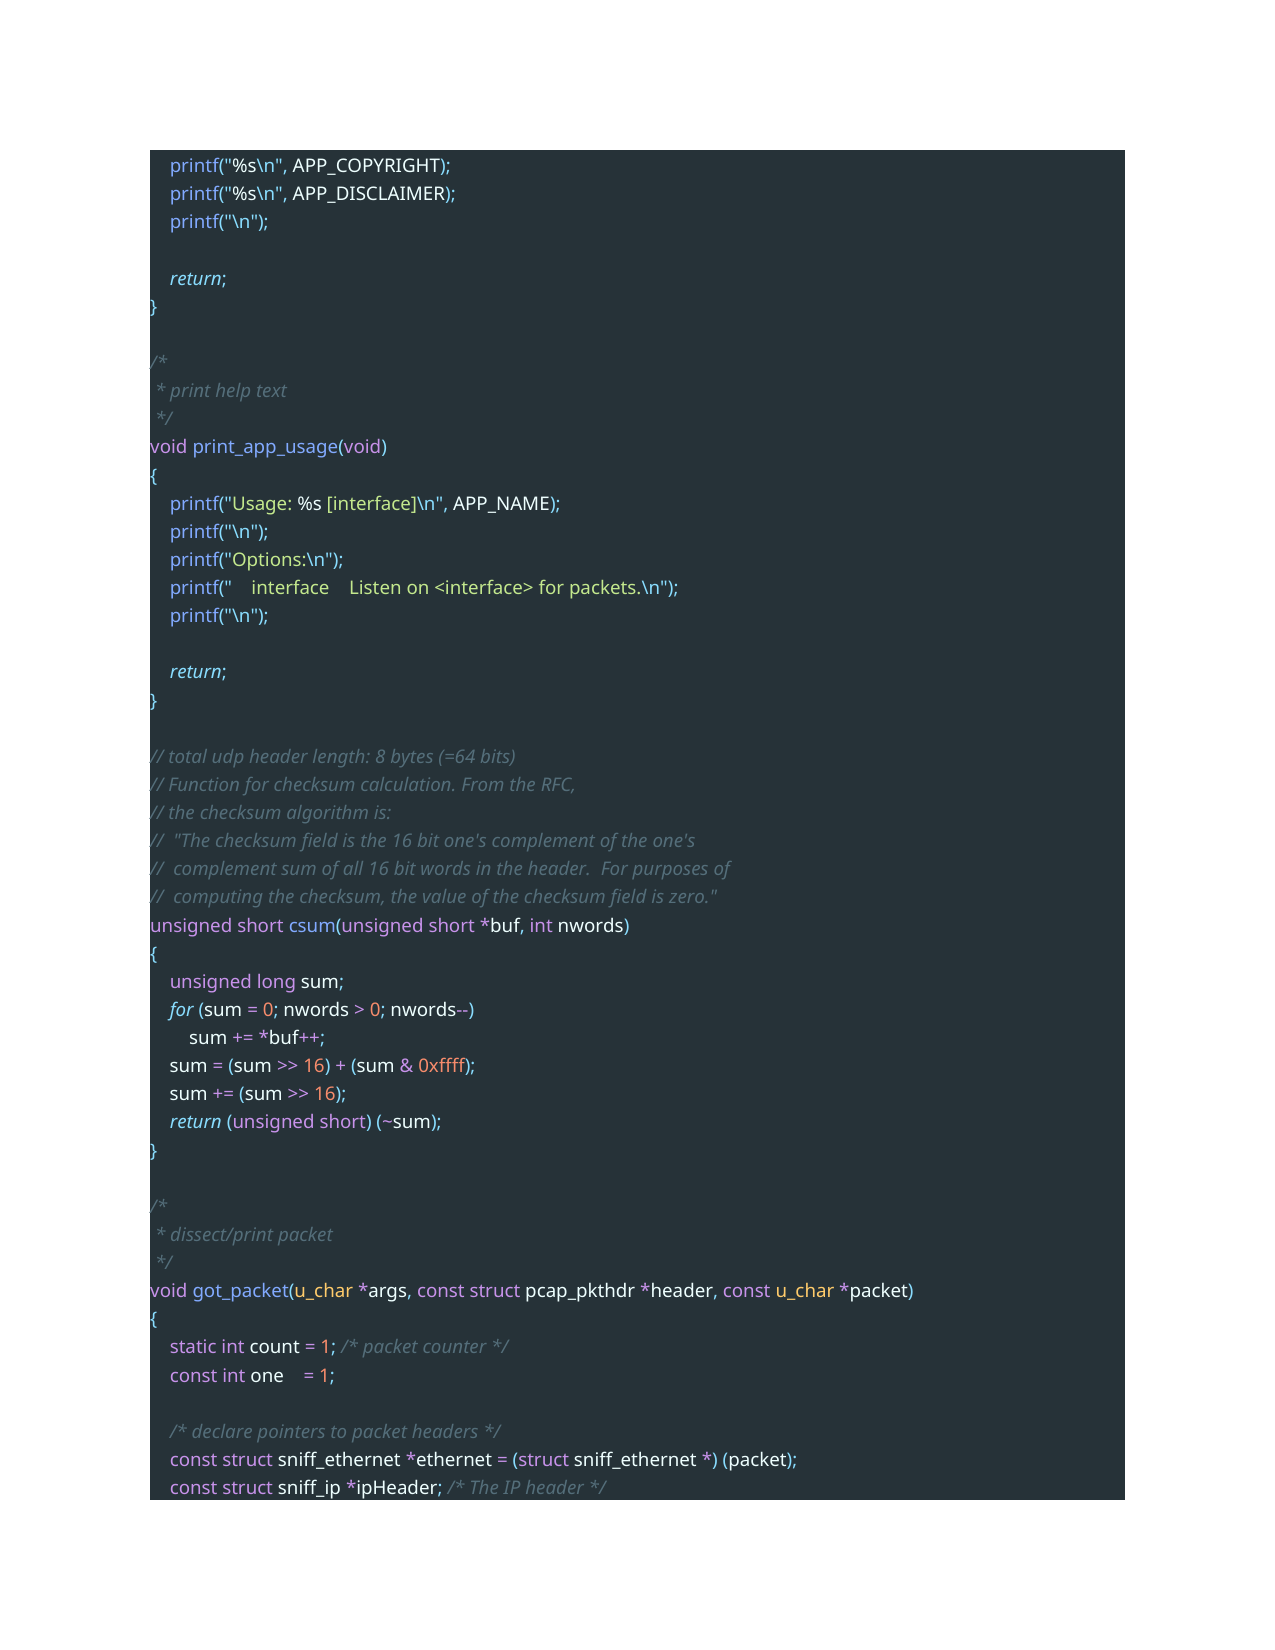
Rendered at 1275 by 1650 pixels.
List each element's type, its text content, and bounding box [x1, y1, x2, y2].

text printf("\n"); [150, 600, 1125, 628]
text printf("%s\n", APP_COPYRIGHT); [150, 150, 1125, 178]
text const struct sniff_ethernet *ethernet = (struct sniff_ethernet *) (packet); [150, 1444, 1125, 1472]
text printf("\n"); [150, 516, 1125, 544]
text /* [150, 347, 1125, 375]
text */ [150, 1247, 1125, 1275]
text printf("\n"); [150, 206, 1125, 234]
text static int count = 1; /* packet counter */ [150, 1331, 1125, 1359]
text // "The checksum field is the 16 bit one's complement of the one's [150, 825, 1125, 853]
text return; [150, 262, 1125, 291]
text const struct sniff_ip *ipHeader; /* The IP header */ [150, 1472, 1125, 1500]
text } [150, 1134, 1125, 1162]
text // computing the checksum, the value of the checksum field is zero." [150, 881, 1125, 909]
text /* declare pointers to packet headers */ [150, 1416, 1125, 1444]
text return (unsigned short) (~sum); [150, 1106, 1125, 1134]
text sum += *buf++; [150, 1022, 1125, 1050]
text { [150, 937, 1125, 966]
text printf("Usage: %s [interface]\n", APP_NAME); [150, 487, 1125, 516]
text for (sum = 0; nwords > 0; nwords--) [150, 994, 1125, 1022]
text } [150, 291, 1125, 319]
text printf("%s\n", APP_DISCLAIMER); [150, 178, 1125, 206]
text * dissect/print packet [150, 1219, 1125, 1247]
text const int one = 1; [150, 1359, 1125, 1387]
text unsigned long sum; [150, 966, 1125, 994]
text /* [150, 1191, 1125, 1219]
text { [150, 459, 1125, 487]
text printf(" interface Listen on <interface> for packets.\n"); [150, 572, 1125, 600]
text // Function for checksum calculation. From the RFC, [150, 769, 1125, 797]
text void got_packet(u_char *args, const struct pcap_pkthdr *header, const u_char *packet) [150, 1275, 1125, 1303]
text void print_app_usage(void) [150, 431, 1125, 459]
text { [150, 1303, 1125, 1331]
text * print help text [150, 375, 1125, 403]
text // total udp header length: 8 bytes (=64 bits) [150, 741, 1125, 769]
text sum += (sum >> 16); [150, 1078, 1125, 1106]
text return; [150, 656, 1125, 684]
text sum = (sum >> 16) + (sum & 0xffff); [150, 1050, 1125, 1078]
text } [150, 684, 1125, 712]
text // complement sum of all 16 bit words in the header. For purposes of [150, 853, 1125, 881]
text unsigned short csum(unsigned short *buf, int nwords) [150, 909, 1125, 937]
text // the checksum algorithm is: [150, 797, 1125, 825]
text */ [150, 403, 1125, 431]
text printf("Options:\n"); [150, 544, 1125, 572]
